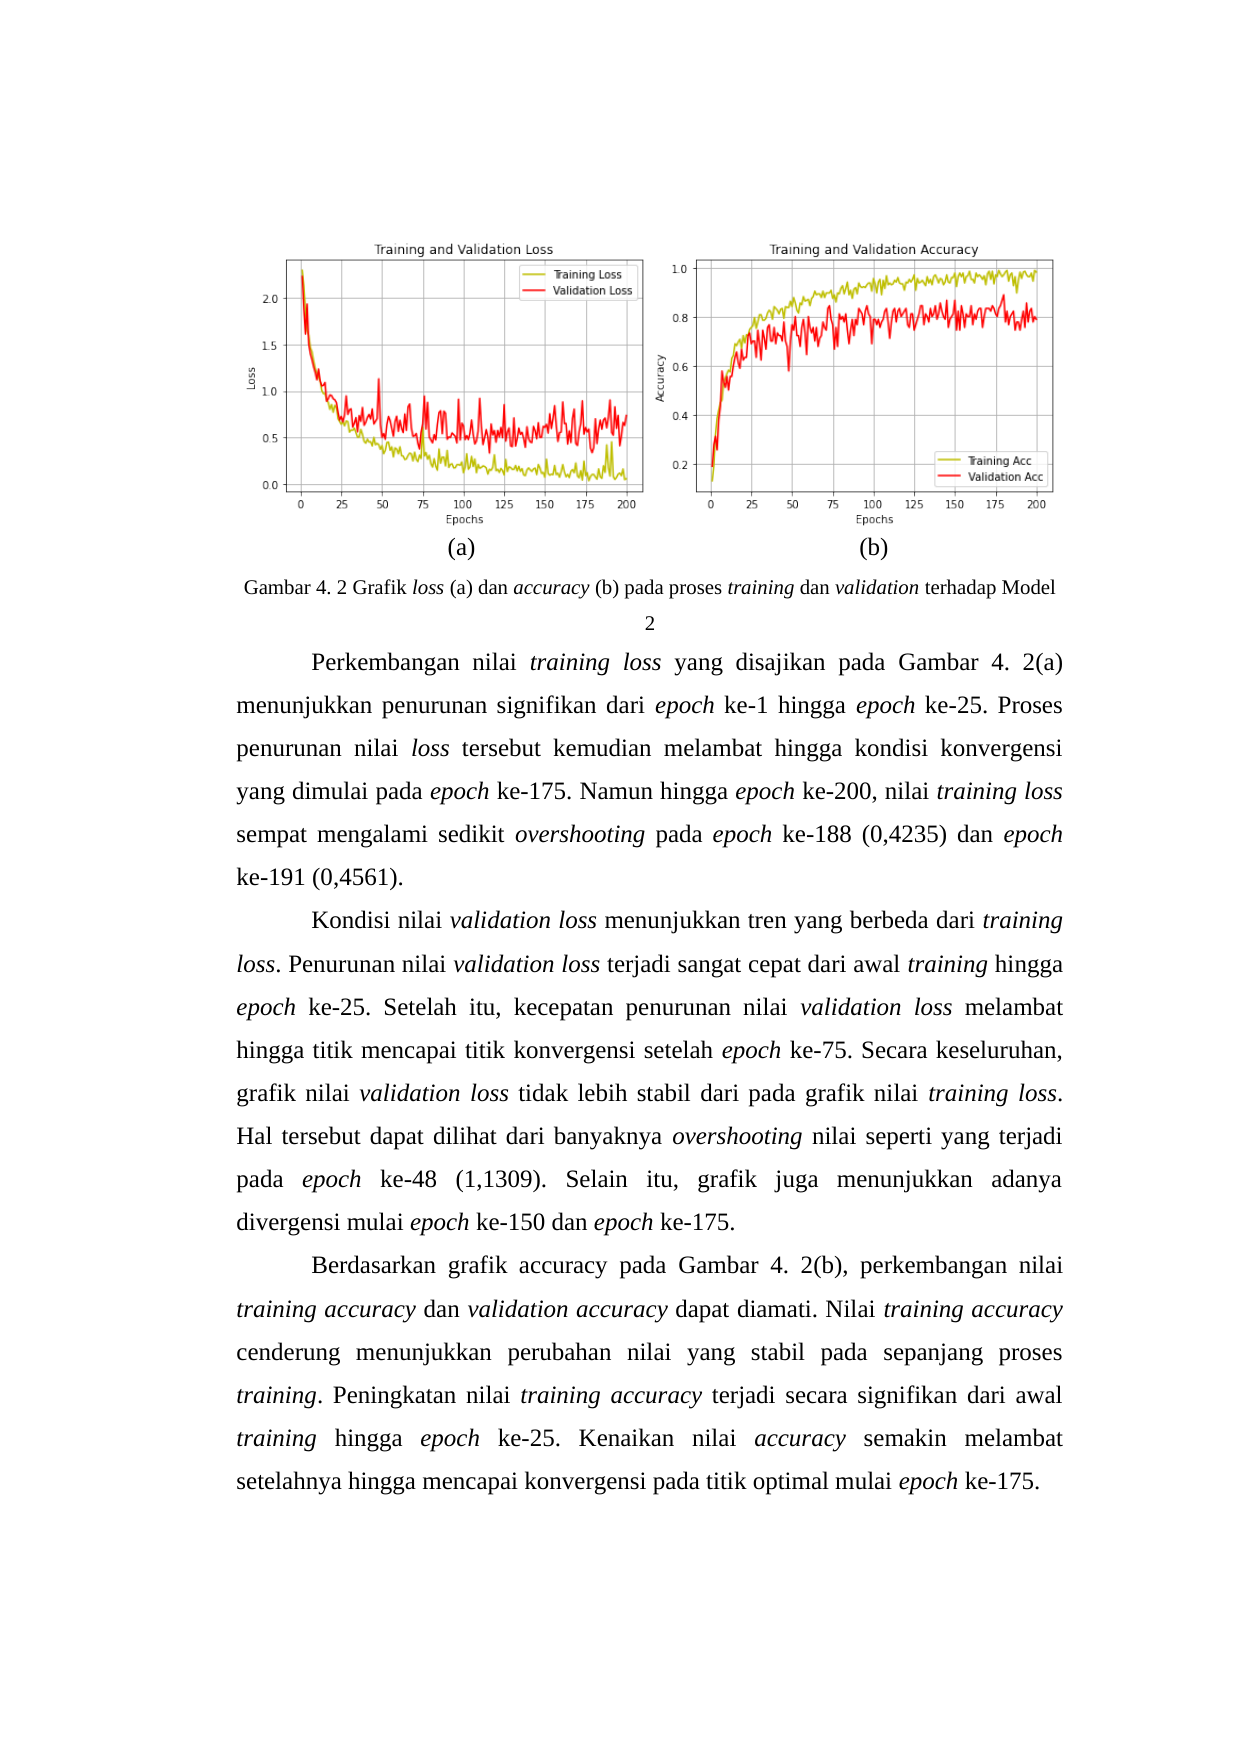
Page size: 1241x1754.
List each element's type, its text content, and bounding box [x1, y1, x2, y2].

text (a) (b) [236, 532, 1063, 560]
text Perkembangan nilai training loss yang disajikan pada Gambar 4. 2(a) menunjukkan penurunan signifikan dari epoch ke-1 hingga epoch ke-25. Proses penurunan nilai loss tersebut kemudian melambat hingga kondisi konvergensi yang dimulai pada epoch ke-175. Namun hingga epoch ke-200, nilai training loss sempat mengalami sedikit overshooting pada epoch ke-188 (0,4235) dan epoch ke-191 (0,4561). [236, 647, 1063, 891]
picture [239, 236, 1060, 532]
text Kondisi nilai validation loss menunjukkan tren yang berbeda dari training loss. Penurunan nilai validation loss terjadi sangat cepat dari awal training hingga epoch ke-25. Setelah itu, kecepatan penurunan nilai validation loss melambat hingga titik mencapai titik konvergensi setelah epoch ke-75. Secara keseluruhan, grafik nilai validation loss tidak lebih stabil dari pada grafik nilai training loss. Hal tersebut dapat dilihat dari banyaknya overshooting nilai seperti yang terjadi pada epoch ke-48 (1,1309). Selain itu, grafik juga menunjukkan adanya divergensi mulai epoch ke-150 dan epoch ke-175. [236, 906, 1063, 1236]
text Gambar 4. 2 Grafik loss (a) dan accuracy (b) pada proses training dan validation terhadap Model 2 [236, 575, 1063, 635]
text Berdasarkan grafik accuracy pada Gambar 4. 2(b), perkembangan nilai training accuracy dan validation accuracy dapat diamati. Nilai training accuracy cenderung menunjukkan perubahan nilai yang stabil pada sepanjang proses training. Peningkatan nilai training accuracy terjadi secara signifikan dari awal training hingga epoch ke-25. Kenaikan nilai accuracy semakin melambat setelahnya hingga mencapai konvergensi pada titik optimal mulai epoch ke-175. [236, 1251, 1063, 1495]
